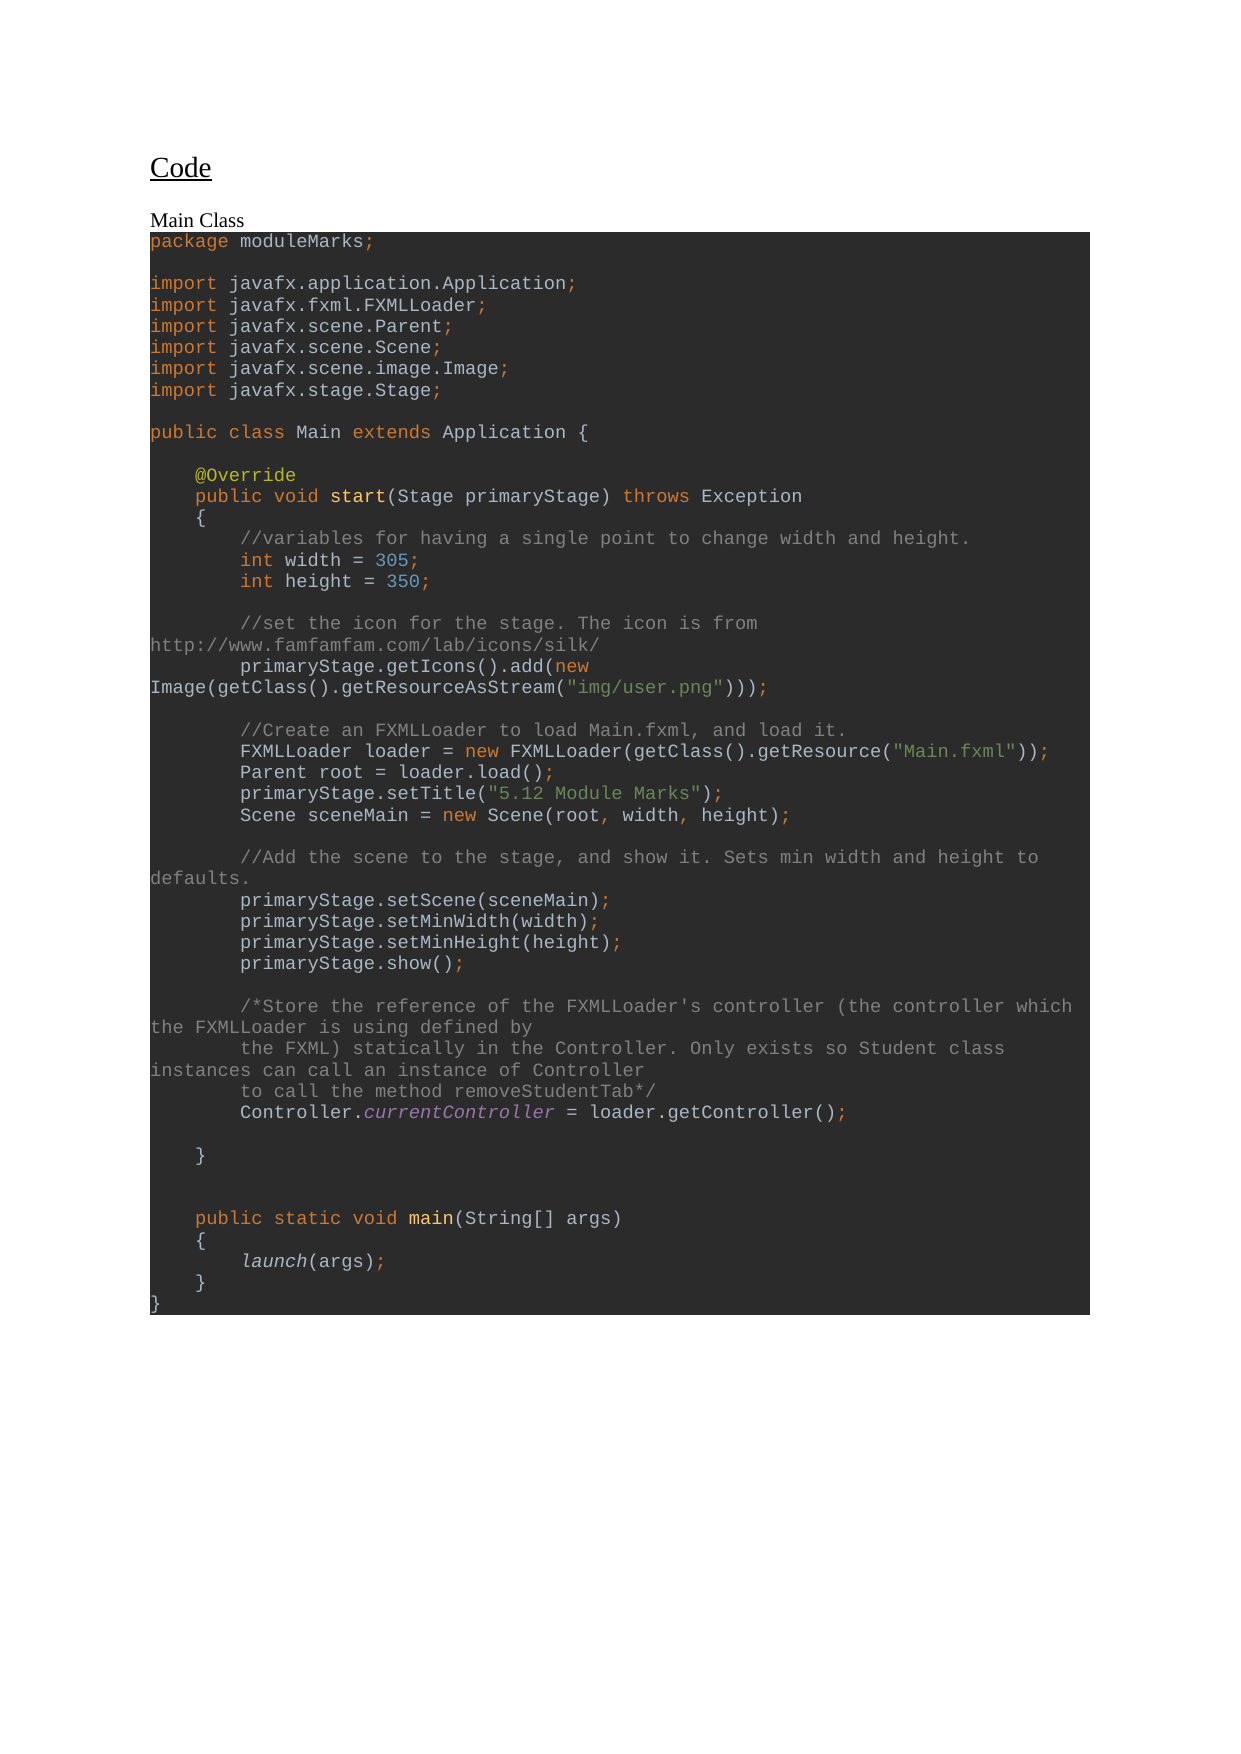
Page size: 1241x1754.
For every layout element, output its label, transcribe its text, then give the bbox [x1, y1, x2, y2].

text Main Class [150, 208, 1090, 232]
text package moduleMarks; import javafx.application.Application; import javafx.fxml.FXMLLoader; import javafx.scene.Parent; import javafx.scene.Scene; import javafx.scene.image.Image; import javafx.stage.Stage; public class Main extends Application { @Override public void start(Stage primaryStage) throws Exception { //variables for having a single point to change width and height. int width = 305; int height = 350; //set the icon for the stage. The icon is from http://www.famfamfam.com/lab/icons/silk/ primaryStage.getIcons().add(new Image(getClass().getResourceAsStream("img/user.png"))); //Create an FXMLLoader to load Main.fxml, and load it. FXMLLoader loader = new FXMLLoader(getClass().getResource("Main.fxml")); Parent root = loader.load(); primaryStage.setTitle("5.12 Module Marks"); Scene sceneMain = new Scene(root, width, height); //Add the scene to the stage, and show it. Sets min width and height to defaults. primaryStage.setScene(sceneMain); primaryStage.setMinWidth(width); primaryStage.setMinHeight(height); primaryStage.show(); /*Store the reference of the FXMLLoader's controller (the controller which the FXMLLoader is using defined by the FXML) statically in the Controller. Only exists so Student class instances can call an instance of Controller to call the method removeStudentTab*/ Controller.currentController = loader.getController(); } public static void main(String[] args) { launch(args); } } [150, 232, 1090, 1315]
text Code [150, 150, 1090, 183]
